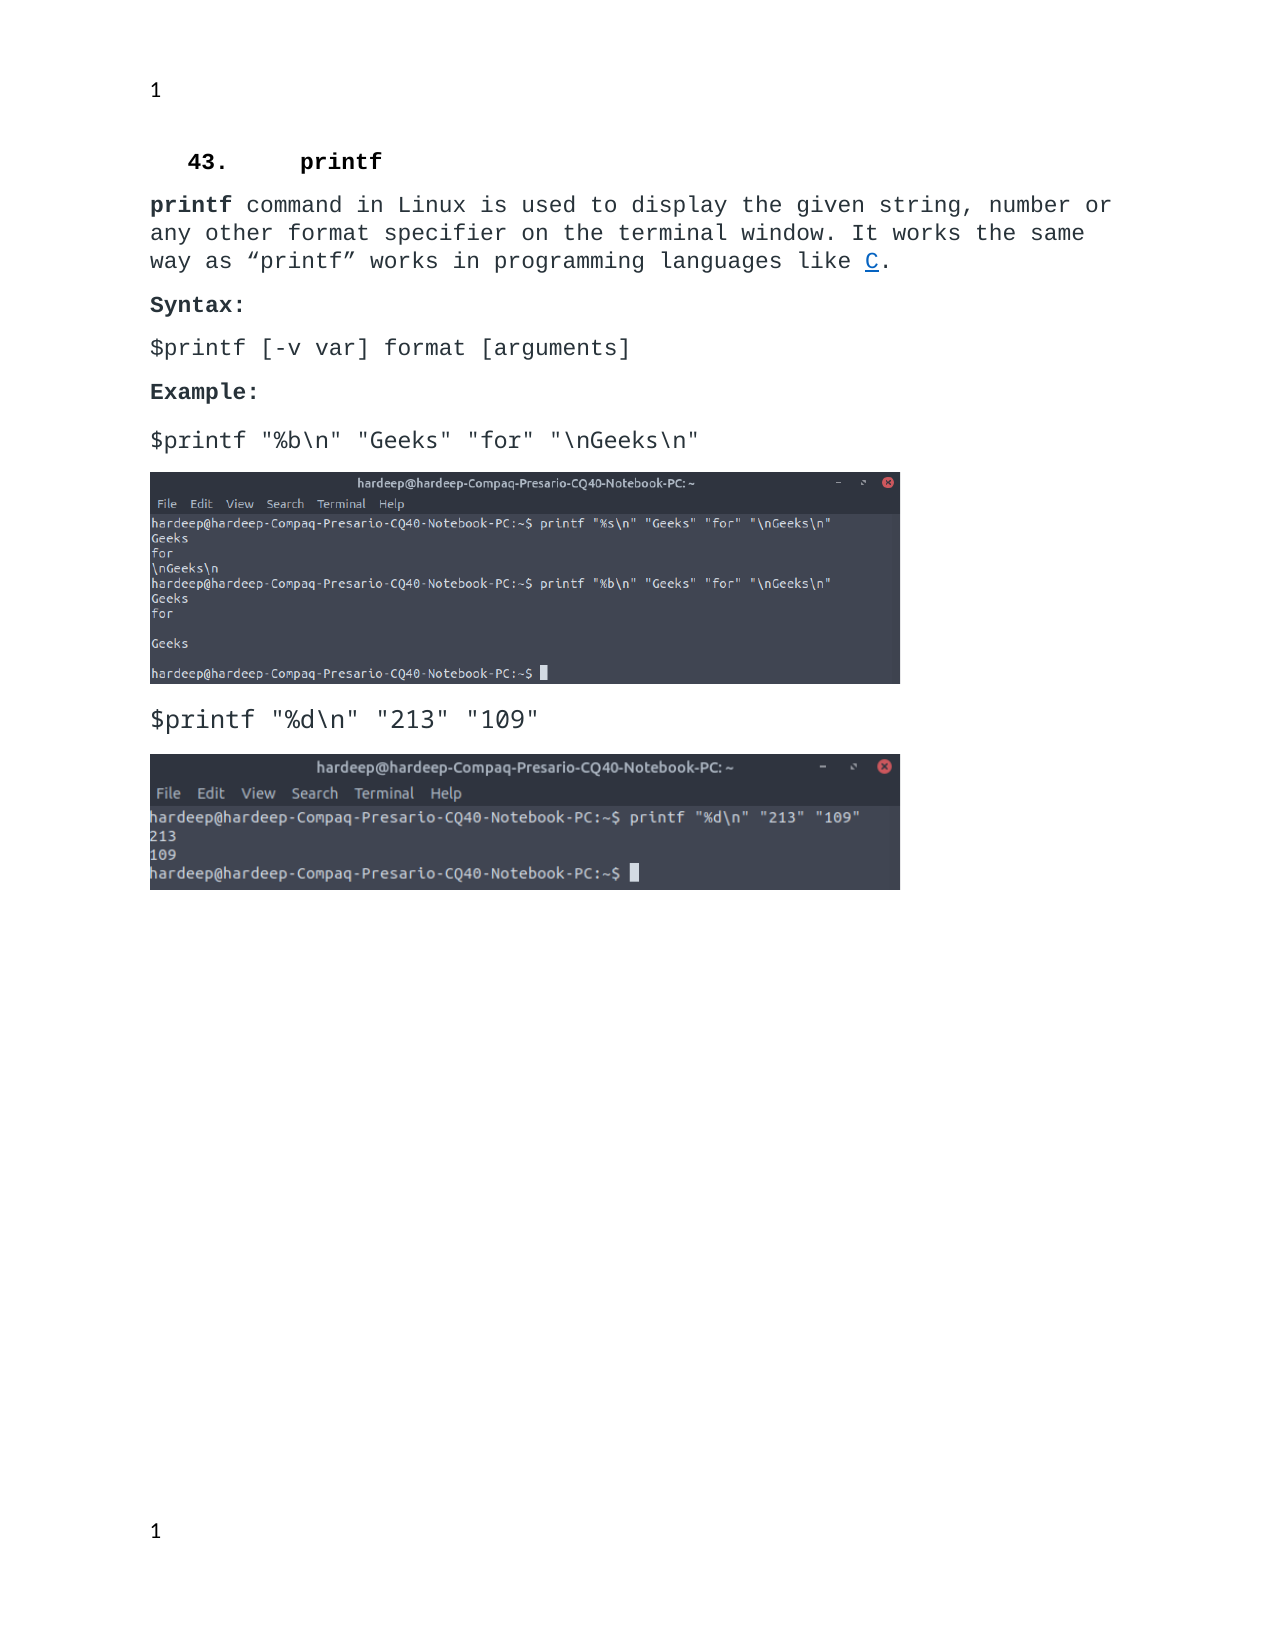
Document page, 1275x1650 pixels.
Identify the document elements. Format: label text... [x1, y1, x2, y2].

text Example: [150, 380, 1125, 406]
text printf command in Linux is used to display the given string, number or any other format specifier on the terminal window. It works the same way as “printf” works in programming languages like C. [150, 193, 1125, 275]
text $printf "%b\n" "Geeks" "for" "\nGeeks\n" [150, 423, 1125, 455]
list printf [187, 150, 1125, 176]
picture [150, 754, 901, 890]
picture [150, 472, 901, 684]
text $printf [-v var] format [arguments] [150, 336, 1125, 362]
text Syntax: [150, 293, 1125, 319]
text $printf "%d\n" "213" "109" [150, 702, 1125, 736]
